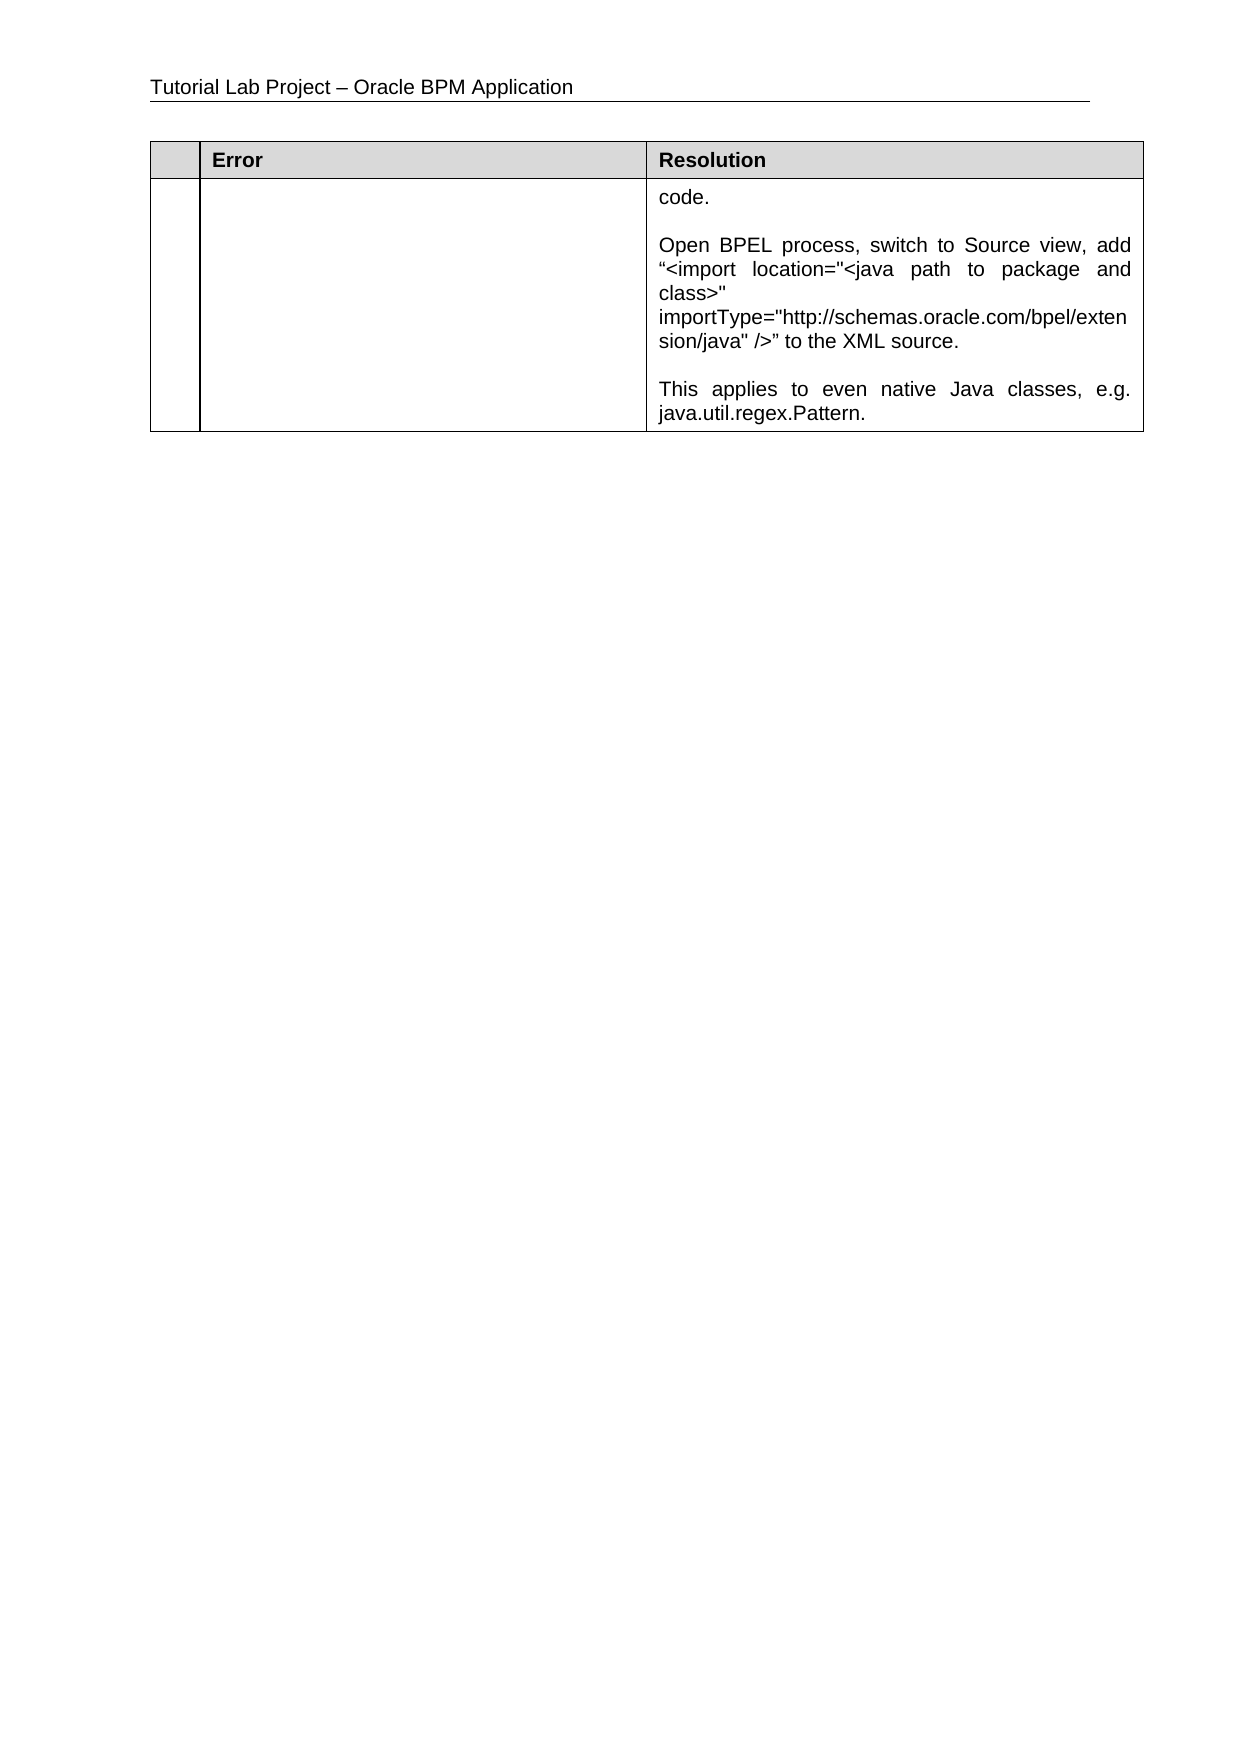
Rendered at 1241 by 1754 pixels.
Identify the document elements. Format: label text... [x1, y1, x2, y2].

table_header [151, 142, 199, 178]
table_header Error [201, 142, 646, 178]
table_cell [151, 179, 199, 431]
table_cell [647, 179, 1143, 431]
table_header Resolution [647, 142, 1143, 178]
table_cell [201, 179, 646, 431]
